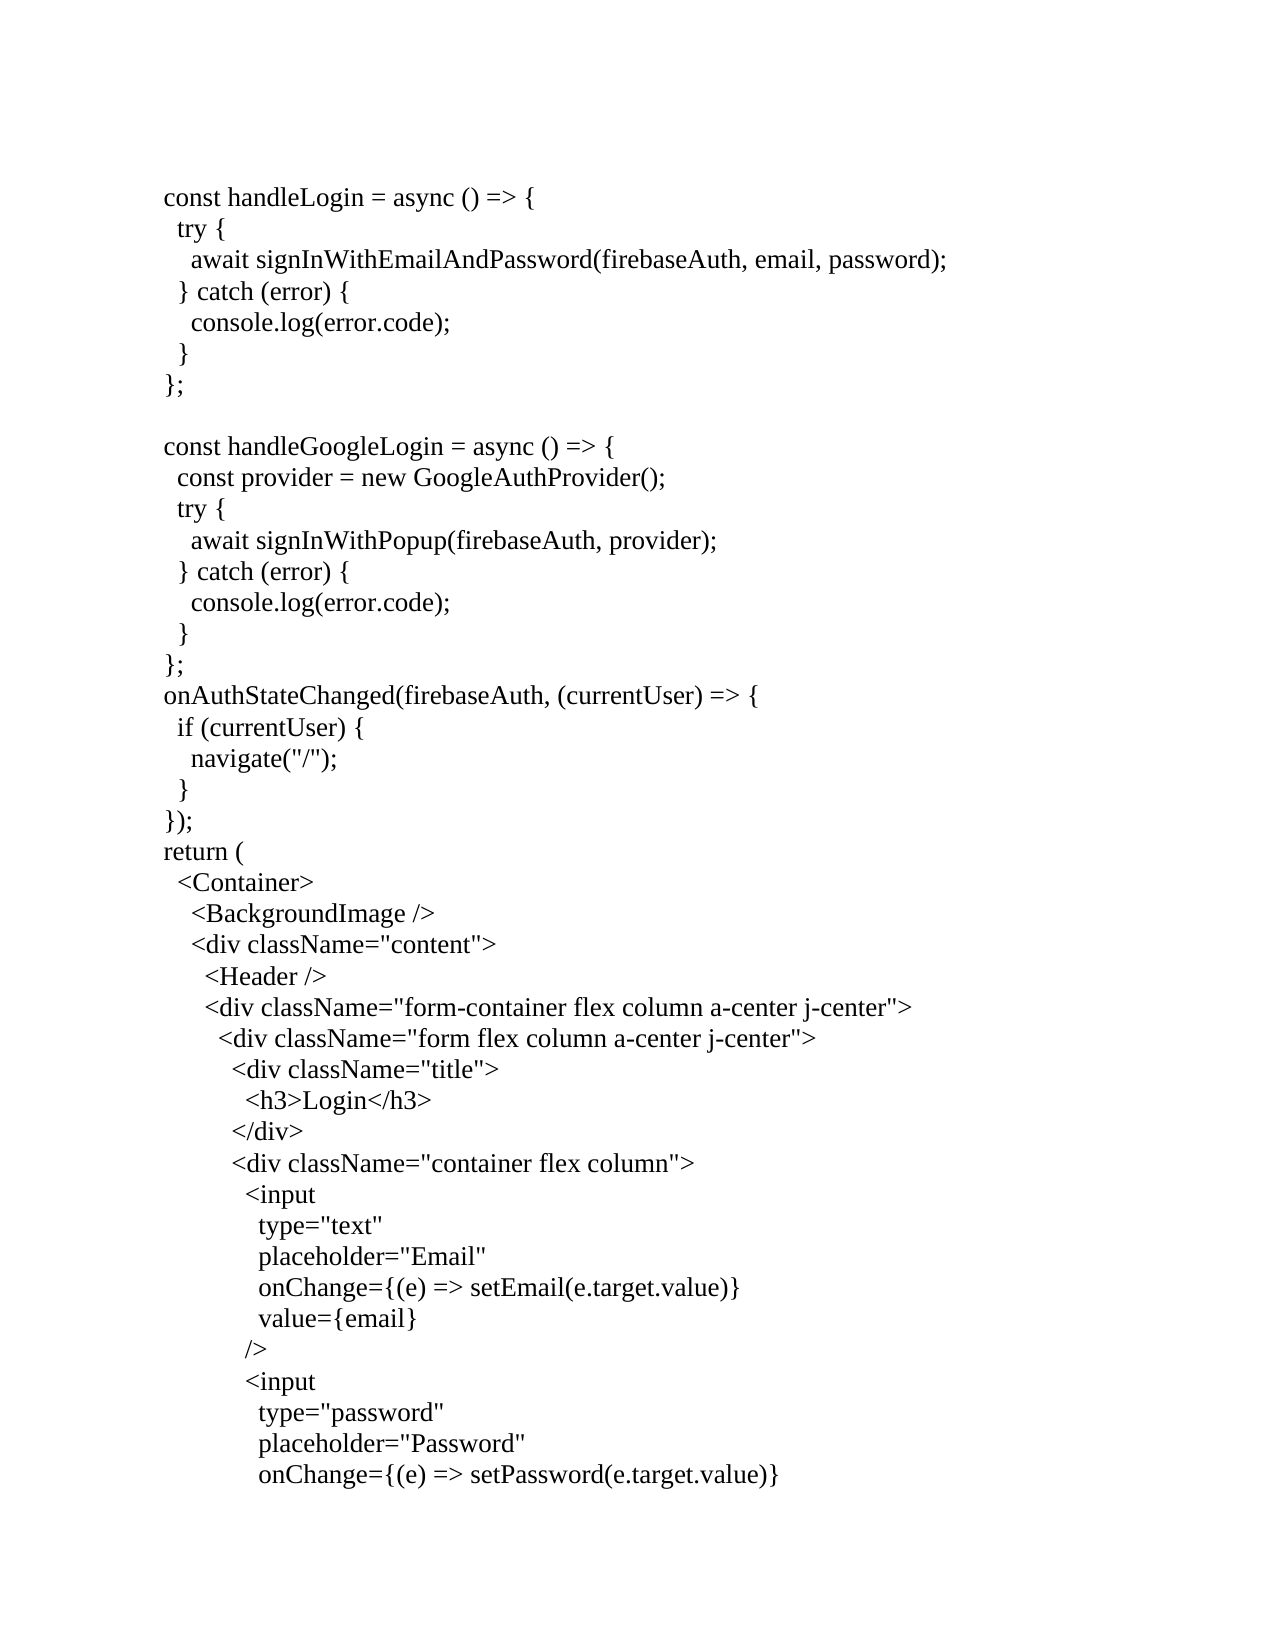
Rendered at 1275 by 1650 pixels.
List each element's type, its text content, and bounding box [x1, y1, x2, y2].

text if (currentUser) { [150, 711, 1125, 742]
text console.log(error.code); [150, 586, 1125, 617]
text /> [150, 1333, 1125, 1365]
text } catch (error) { [150, 274, 1125, 306]
text }; [150, 368, 1125, 399]
text </div> [150, 1116, 1125, 1147]
text } [150, 773, 1125, 804]
text <div className="form-container flex column a-center j-center"> [150, 991, 1125, 1022]
text try { [150, 493, 1125, 524]
text <div className="form flex column a-center j-center"> [150, 1022, 1125, 1053]
text await signInWithPopup(firebaseAuth, provider); [150, 524, 1125, 555]
text }); [150, 804, 1125, 835]
text }; [150, 648, 1125, 679]
text const handleGoogleLogin = async () => { [150, 430, 1125, 461]
text onChange={(e) => setEmail(e.target.value)} [150, 1271, 1125, 1302]
text <Container> [150, 866, 1125, 897]
text } catch (error) { [150, 555, 1125, 586]
text <Header /> [150, 960, 1125, 991]
text navigate("/"); [150, 742, 1125, 773]
text } [150, 337, 1125, 368]
text <div className="title"> [150, 1053, 1125, 1084]
text <input [150, 1365, 1125, 1396]
text type="text" [150, 1209, 1125, 1240]
text <input [150, 1178, 1125, 1209]
text type="password" [150, 1396, 1125, 1427]
text onChange={(e) => setPassword(e.target.value)} [150, 1458, 1125, 1489]
text <div className="container flex column"> [150, 1147, 1125, 1178]
text placeholder="Password" [150, 1427, 1125, 1458]
text await signInWithEmailAndPassword(firebaseAuth, email, password); [150, 243, 1125, 274]
text onAuthStateChanged(firebaseAuth, (currentUser) => { [150, 679, 1125, 711]
text <BackgroundImage /> [150, 897, 1125, 929]
text try { [150, 212, 1125, 243]
text return ( [150, 835, 1125, 866]
text value={email} [150, 1302, 1125, 1333]
text <h3>Login</h3> [150, 1084, 1125, 1116]
text } [150, 617, 1125, 648]
text placeholder="Email" [150, 1240, 1125, 1271]
text console.log(error.code); [150, 306, 1125, 337]
text <div className="content"> [150, 929, 1125, 960]
text const provider = new GoogleAuthProvider(); [150, 461, 1125, 493]
text const handleLogin = async () => { [150, 181, 1125, 212]
